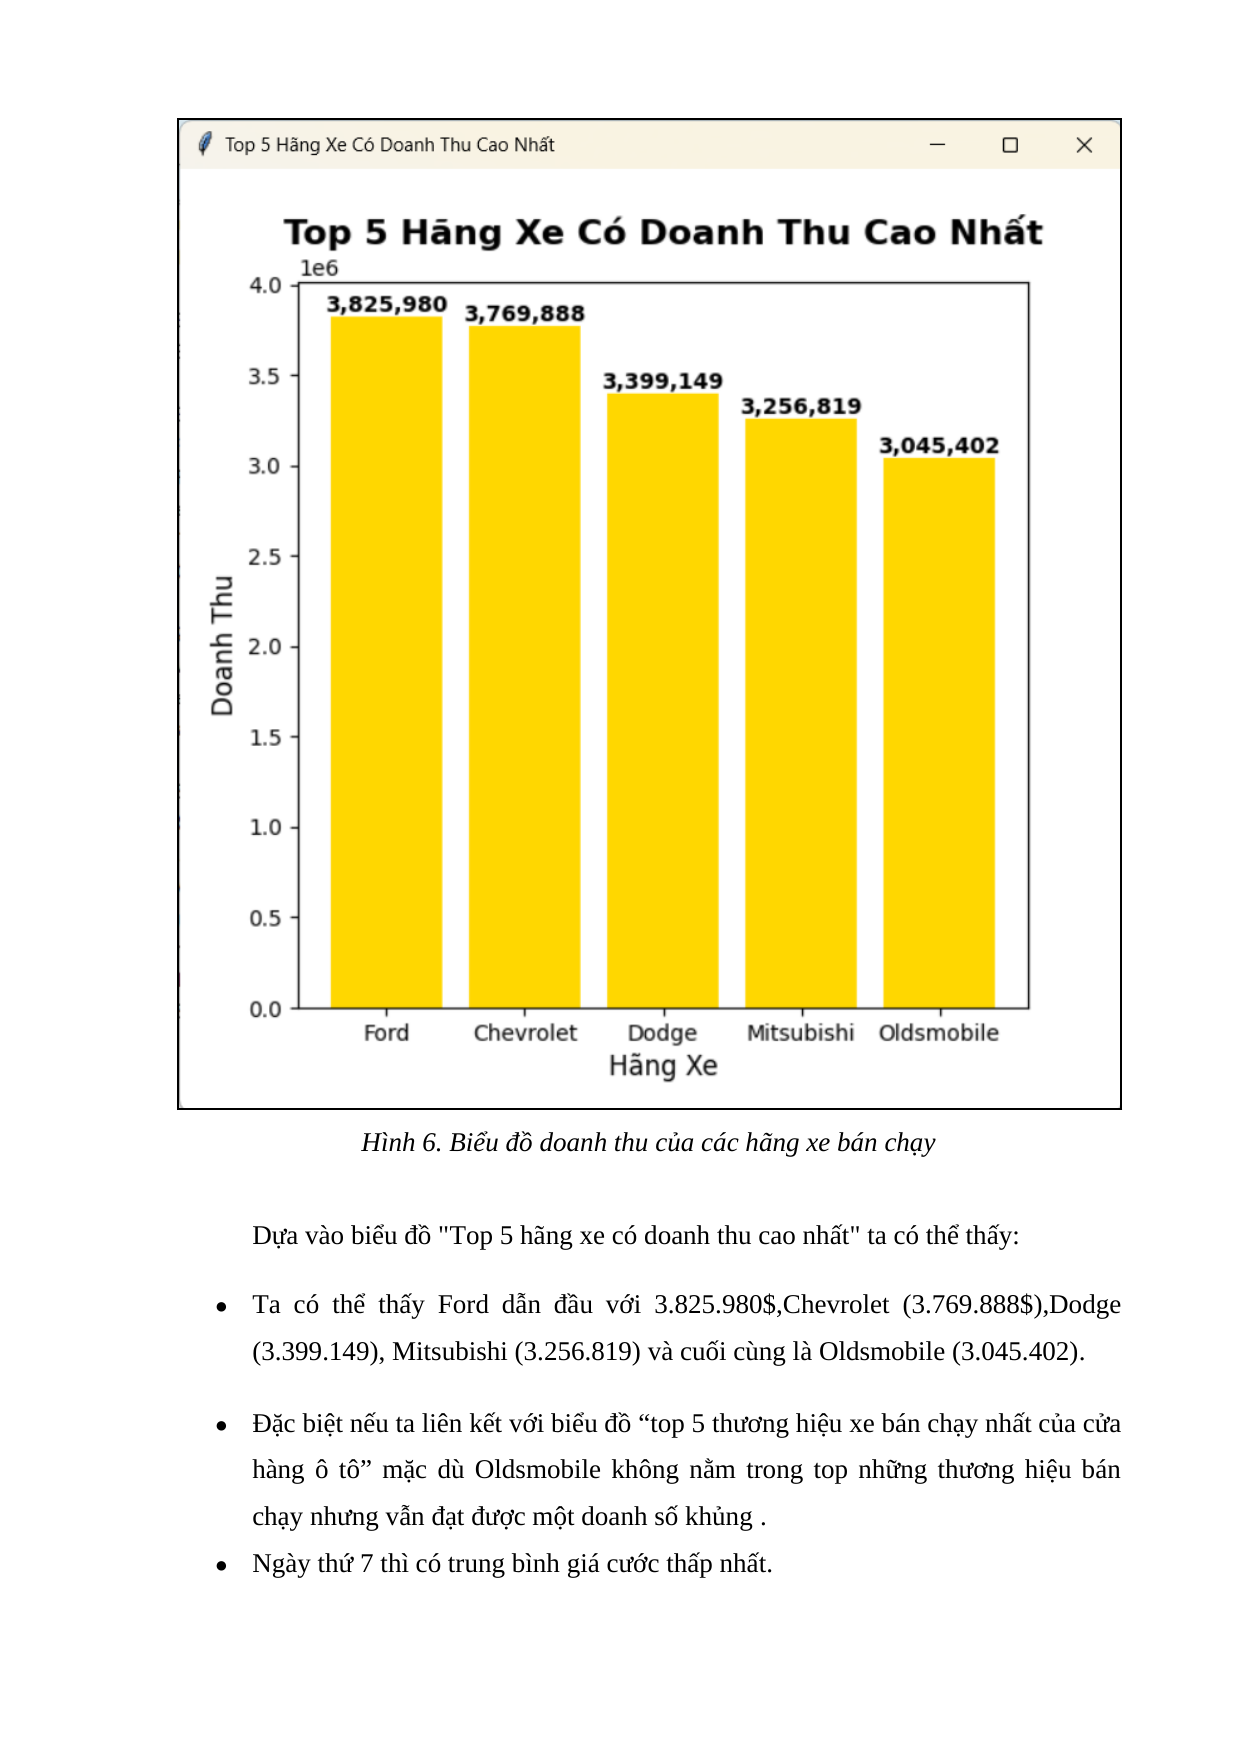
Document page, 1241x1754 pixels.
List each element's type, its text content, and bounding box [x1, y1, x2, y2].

list Đặc biệt nếu ta liên kết với biểu đồ “top 5 thương hiệu xe bán chạy nhất của cửa hàng ô tô” mặc dù Oldsmobile không nằm trong top những thương hiệu bán chạy nhưng vẫn đạt được một doanh số khủng . [214, 1407, 1122, 1531]
list Ngày thứ 7 thì có trung bình giá cước thấp nhất. [214, 1547, 1122, 1578]
list Ta có thể thấy Ford dẫn đầu với 3.825.980$,Chevrolet (3.769.888$),Dodge (3.399.149), Mitsubishi (3.256.819) và cuối cùng là Oldsmobile (3.045.402). [214, 1289, 1122, 1366]
picture [179, 120, 1120, 1108]
text Dựa vào biểu đồ "Top 5 hãng xe có doanh thu cao nhất" ta có thể thấy: [177, 1219, 1122, 1250]
